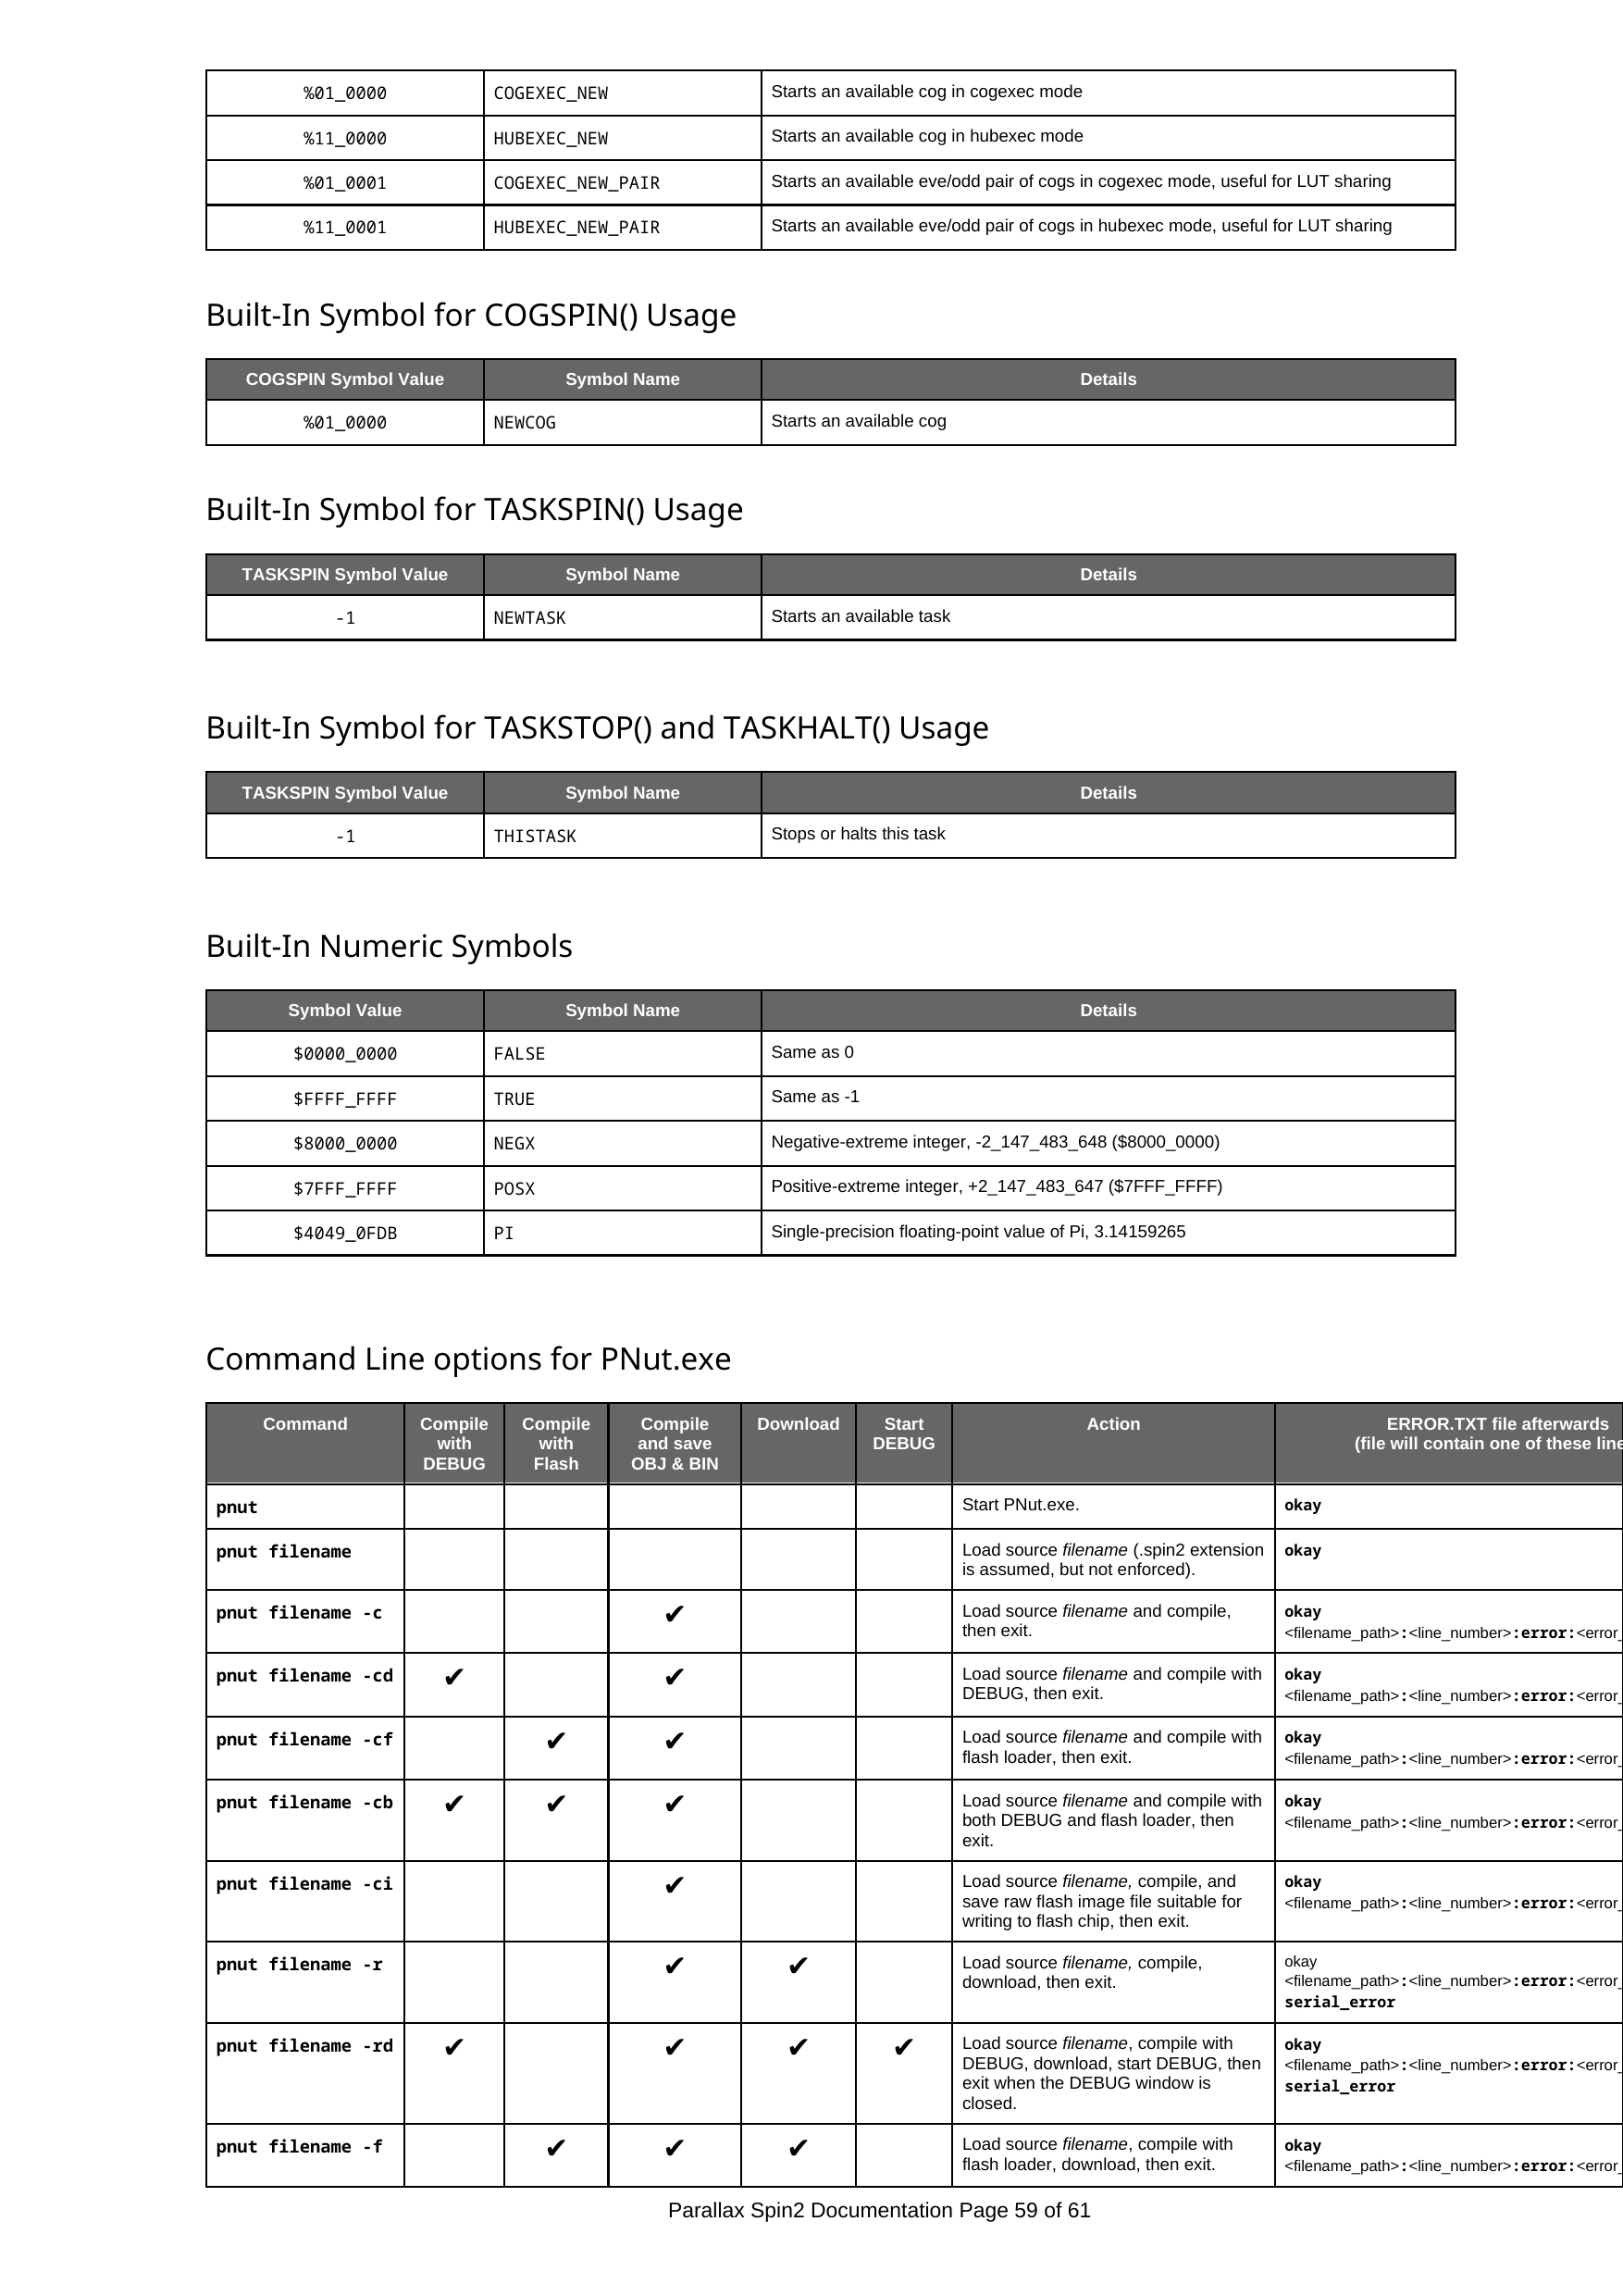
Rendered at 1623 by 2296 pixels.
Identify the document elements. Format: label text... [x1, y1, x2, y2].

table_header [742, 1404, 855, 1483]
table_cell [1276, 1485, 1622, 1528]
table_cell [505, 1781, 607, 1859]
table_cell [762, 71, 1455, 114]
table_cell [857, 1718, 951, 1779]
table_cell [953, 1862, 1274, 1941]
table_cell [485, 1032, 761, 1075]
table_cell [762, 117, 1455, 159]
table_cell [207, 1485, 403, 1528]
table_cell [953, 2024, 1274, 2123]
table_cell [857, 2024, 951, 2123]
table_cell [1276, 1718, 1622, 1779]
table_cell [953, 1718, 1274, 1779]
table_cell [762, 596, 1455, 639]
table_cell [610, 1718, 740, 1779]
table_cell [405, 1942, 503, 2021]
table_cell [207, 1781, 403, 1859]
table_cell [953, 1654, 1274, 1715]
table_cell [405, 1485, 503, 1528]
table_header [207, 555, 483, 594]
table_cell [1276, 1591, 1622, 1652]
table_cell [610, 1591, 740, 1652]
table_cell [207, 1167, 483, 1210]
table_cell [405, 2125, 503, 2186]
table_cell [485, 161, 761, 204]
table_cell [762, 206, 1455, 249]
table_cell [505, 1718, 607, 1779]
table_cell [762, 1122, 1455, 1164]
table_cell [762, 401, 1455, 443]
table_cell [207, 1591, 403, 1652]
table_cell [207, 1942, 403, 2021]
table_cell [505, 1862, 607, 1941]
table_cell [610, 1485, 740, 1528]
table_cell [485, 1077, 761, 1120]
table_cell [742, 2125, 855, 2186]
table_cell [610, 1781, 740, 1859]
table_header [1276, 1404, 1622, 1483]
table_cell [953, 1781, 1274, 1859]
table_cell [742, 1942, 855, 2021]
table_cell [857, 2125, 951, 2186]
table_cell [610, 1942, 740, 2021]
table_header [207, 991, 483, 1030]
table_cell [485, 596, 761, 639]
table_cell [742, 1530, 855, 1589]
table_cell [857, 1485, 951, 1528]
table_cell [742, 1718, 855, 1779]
subtitle Built-In Numeric Symbols [205, 924, 1554, 966]
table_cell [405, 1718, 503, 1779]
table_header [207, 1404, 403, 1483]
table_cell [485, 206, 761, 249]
subtitle Built-In Symbol for TASKSPIN() Usage [205, 488, 1554, 530]
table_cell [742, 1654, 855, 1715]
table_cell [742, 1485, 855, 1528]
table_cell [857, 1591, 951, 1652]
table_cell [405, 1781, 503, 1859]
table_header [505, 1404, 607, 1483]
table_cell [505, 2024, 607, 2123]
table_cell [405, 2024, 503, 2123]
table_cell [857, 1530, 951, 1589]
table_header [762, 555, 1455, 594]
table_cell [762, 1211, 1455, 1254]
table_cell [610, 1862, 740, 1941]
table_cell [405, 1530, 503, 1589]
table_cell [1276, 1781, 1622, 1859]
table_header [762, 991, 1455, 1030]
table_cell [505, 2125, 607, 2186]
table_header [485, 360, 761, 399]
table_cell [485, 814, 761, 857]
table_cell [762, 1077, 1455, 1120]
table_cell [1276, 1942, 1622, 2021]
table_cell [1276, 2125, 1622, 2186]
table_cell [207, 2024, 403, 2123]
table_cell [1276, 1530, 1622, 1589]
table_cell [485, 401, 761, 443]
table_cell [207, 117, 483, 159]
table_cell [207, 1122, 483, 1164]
subtitle Command Line options for PNut.exe [205, 1336, 1554, 1379]
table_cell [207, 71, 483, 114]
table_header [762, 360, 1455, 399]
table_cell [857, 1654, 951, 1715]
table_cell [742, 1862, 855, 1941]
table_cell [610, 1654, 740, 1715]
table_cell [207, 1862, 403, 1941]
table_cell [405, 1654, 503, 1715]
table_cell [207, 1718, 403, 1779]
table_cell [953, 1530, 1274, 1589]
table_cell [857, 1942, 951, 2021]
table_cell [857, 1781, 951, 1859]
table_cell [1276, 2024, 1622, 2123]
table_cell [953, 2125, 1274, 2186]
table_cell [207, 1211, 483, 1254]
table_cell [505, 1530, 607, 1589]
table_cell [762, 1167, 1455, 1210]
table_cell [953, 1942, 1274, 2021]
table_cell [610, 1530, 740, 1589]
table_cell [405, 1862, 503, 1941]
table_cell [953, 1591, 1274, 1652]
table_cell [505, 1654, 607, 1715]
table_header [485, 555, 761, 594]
subtitle Built-In Symbol for TASKSTOP() and TASKHALT() Usage [205, 706, 1554, 748]
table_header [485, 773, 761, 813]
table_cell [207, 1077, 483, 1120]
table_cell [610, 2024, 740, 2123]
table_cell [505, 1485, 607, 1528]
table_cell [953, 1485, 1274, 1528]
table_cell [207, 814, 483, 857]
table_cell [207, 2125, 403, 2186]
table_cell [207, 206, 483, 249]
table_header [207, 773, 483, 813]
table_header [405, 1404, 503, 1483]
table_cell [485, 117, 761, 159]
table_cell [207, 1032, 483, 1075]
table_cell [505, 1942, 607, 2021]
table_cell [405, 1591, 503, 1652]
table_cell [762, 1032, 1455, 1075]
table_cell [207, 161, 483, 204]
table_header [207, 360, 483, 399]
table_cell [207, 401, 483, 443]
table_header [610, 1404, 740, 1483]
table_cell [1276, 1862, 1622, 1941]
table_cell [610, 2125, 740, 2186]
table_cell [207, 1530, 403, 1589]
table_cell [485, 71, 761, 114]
subtitle Built-In Symbol for COGSPIN() Usage [205, 292, 1554, 335]
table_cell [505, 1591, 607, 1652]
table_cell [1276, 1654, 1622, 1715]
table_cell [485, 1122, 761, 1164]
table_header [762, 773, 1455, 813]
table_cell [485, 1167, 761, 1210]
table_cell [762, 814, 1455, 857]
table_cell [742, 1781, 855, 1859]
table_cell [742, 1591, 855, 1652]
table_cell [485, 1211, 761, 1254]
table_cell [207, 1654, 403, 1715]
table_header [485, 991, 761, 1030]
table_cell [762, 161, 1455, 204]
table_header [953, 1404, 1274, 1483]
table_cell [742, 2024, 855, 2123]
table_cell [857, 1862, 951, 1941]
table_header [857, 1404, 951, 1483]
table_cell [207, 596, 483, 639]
